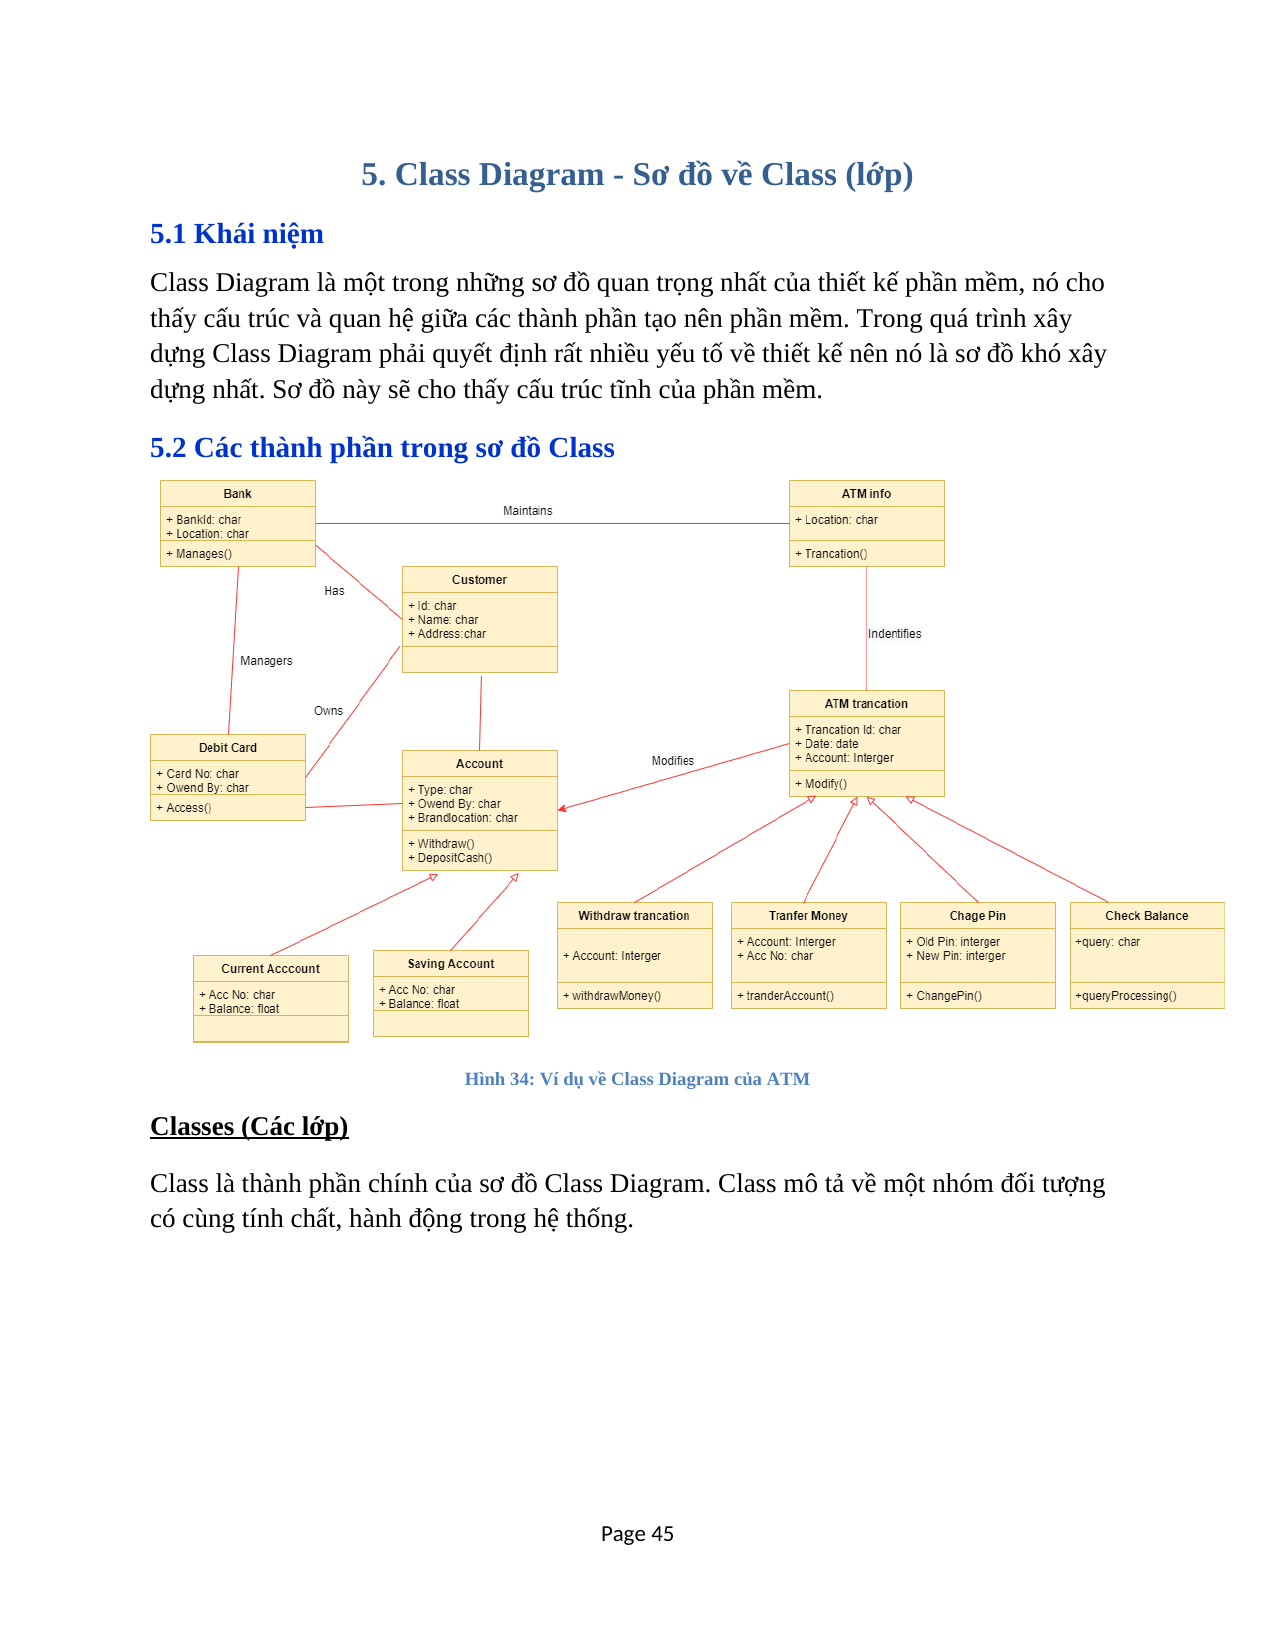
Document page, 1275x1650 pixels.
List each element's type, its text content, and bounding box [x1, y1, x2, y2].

subtitle 5.2 Các thành phần trong sơ đồ Class [150, 430, 1125, 463]
text Hình 34: Ví dụ về Class Diagram của ATM [150, 1068, 1125, 1089]
subtitle 5.1 Khái niệm [150, 216, 1125, 249]
subtitle 5. Class Diagram - Sơ đồ về Class (lớp) [150, 154, 1125, 192]
text Classes (Các lớp) [150, 1110, 1125, 1141]
text Class là thành phần chính của sơ đồ Class Diagram. Class mô tả về một nhóm đối tượng có cùng tính chất, hành động trong hệ thống. [150, 1167, 1125, 1233]
text Class Diagram là một trong những sơ đồ quan trọng nhất của thiết kế phần mềm, nó cho thấy cấu trúc và quan hệ giữa các thành phần tạo nên phần mềm. Trong quá trình xây dựng Class Diagram phải quyết định rất nhiều yếu tố về thiết kế nên nó là sơ đồ khó xây dựng nhất. Sơ đồ này sẽ cho thấy cấu trúc tĩnh của phần mềm. [150, 266, 1125, 404]
picture [150, 480, 1225, 1043]
